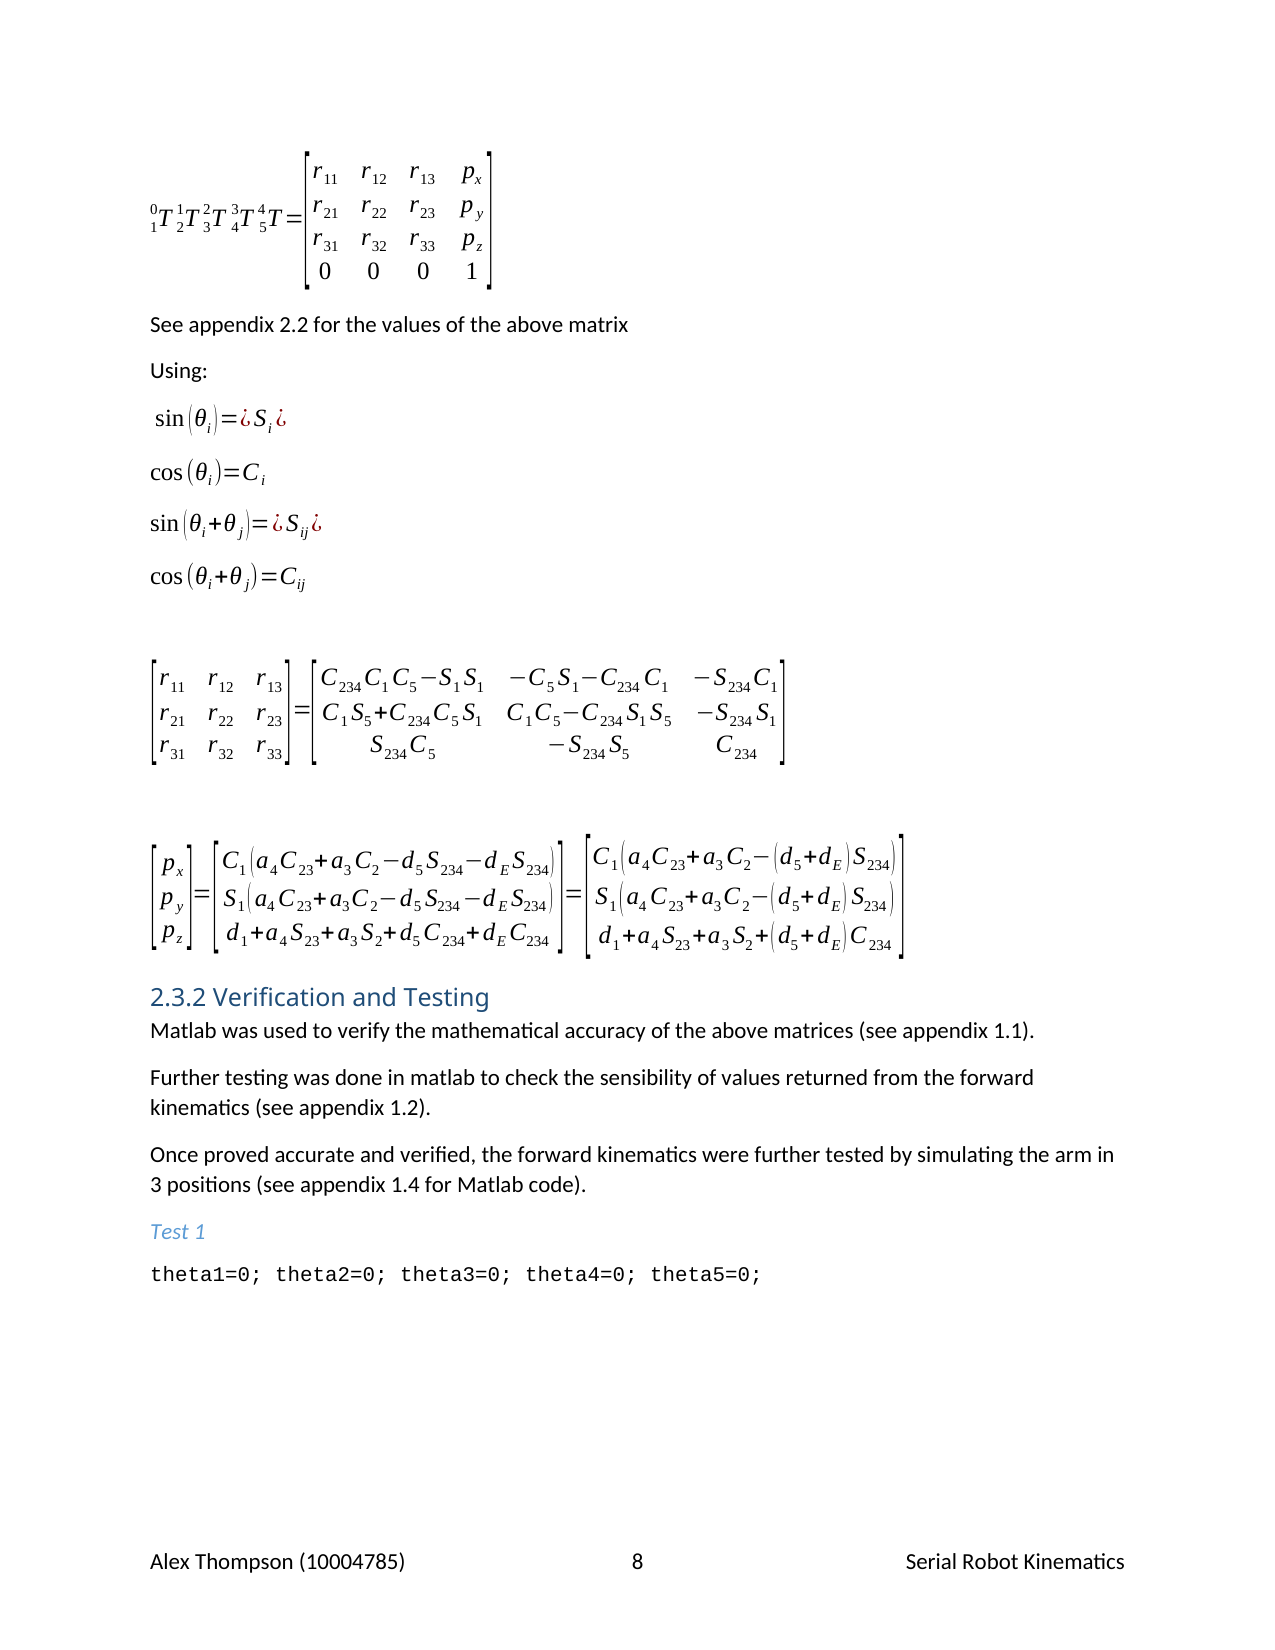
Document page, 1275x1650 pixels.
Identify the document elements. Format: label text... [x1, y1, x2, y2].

subtitle 2.3.2 Verification and Testing [150, 979, 1125, 1013]
text Once proved accurate and verified, the forward kinematics were further tested by simulating the arm in 3 positions (see appendix 1.4 for Matlab code). [150, 1140, 1125, 1198]
text Matlab was used to verify the mathematical accuracy of the above matrices (see appendix 1.1). [150, 1016, 1125, 1044]
text See appendix 2.2 for the values of the above matrix [150, 310, 1125, 338]
text Further testing was done in matlab to check the sensibility of values returned from the forward kinematics (see appendix 1.2). [150, 1063, 1125, 1121]
text Using: [150, 357, 1125, 384]
text Test 1 [150, 1217, 1125, 1245]
text theta1=0; theta2=0; theta3=0; theta4=0; theta5=0; [150, 1264, 1125, 1288]
